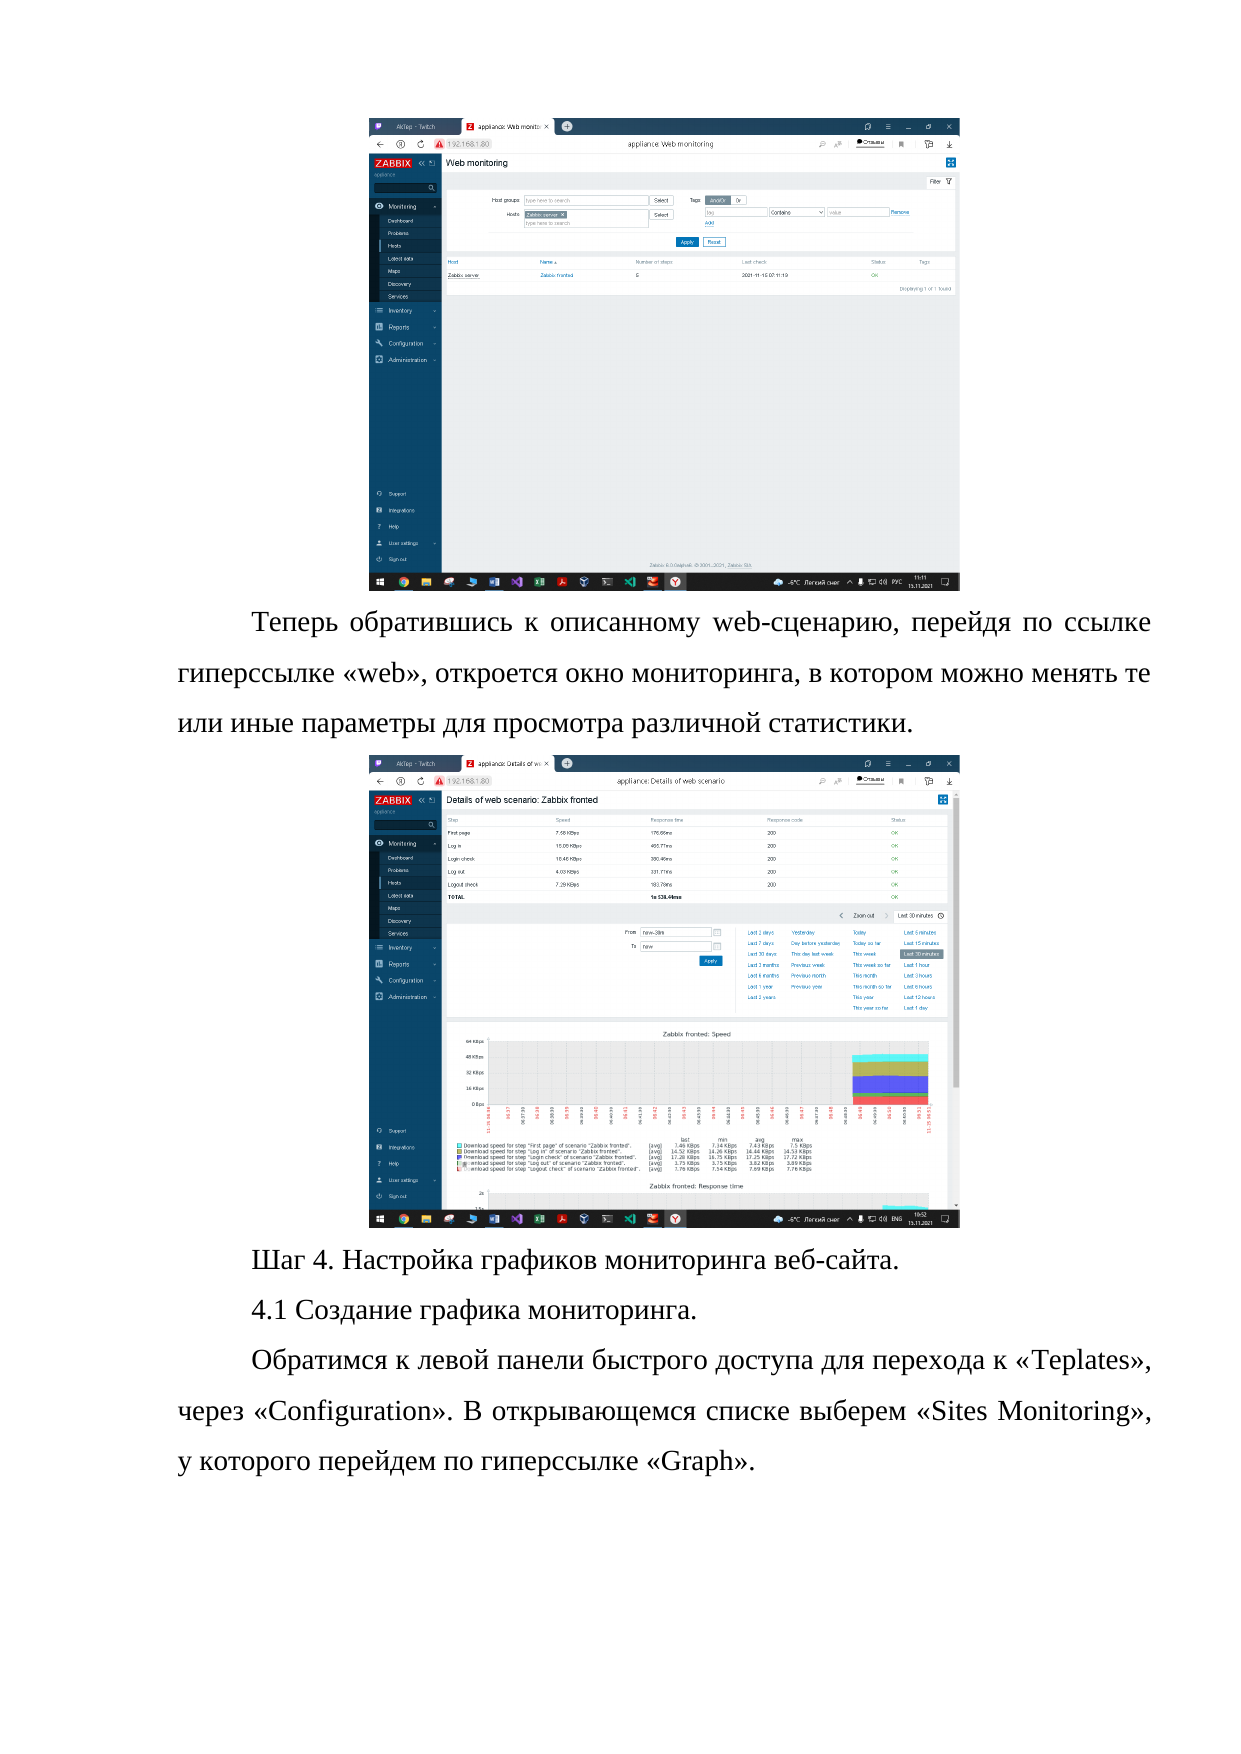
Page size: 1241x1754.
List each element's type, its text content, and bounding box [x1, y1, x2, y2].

picture [369, 118, 960, 591]
picture [369, 755, 960, 1228]
text Обратимся к левой панели быстрого доступа для перехода к «Teplates», через «Configuration». В открывающемся списке выберем «Sites Monitoring», у которого перейдем по гиперссылке «Graph». [177, 1342, 1152, 1477]
text 4.1 Создание графика мониторинга. [177, 1292, 1152, 1326]
text Теперь обратившись к описанному web-сценарию, перейдя по ссылке гиперссылке «web», откроется окно мониторинга, в котором можно менять те или иные параметры для просмотра различной статистики. [177, 604, 1152, 739]
text Шаг 4. Настройка графиков мониторинга веб-сайта. [177, 1242, 1152, 1275]
